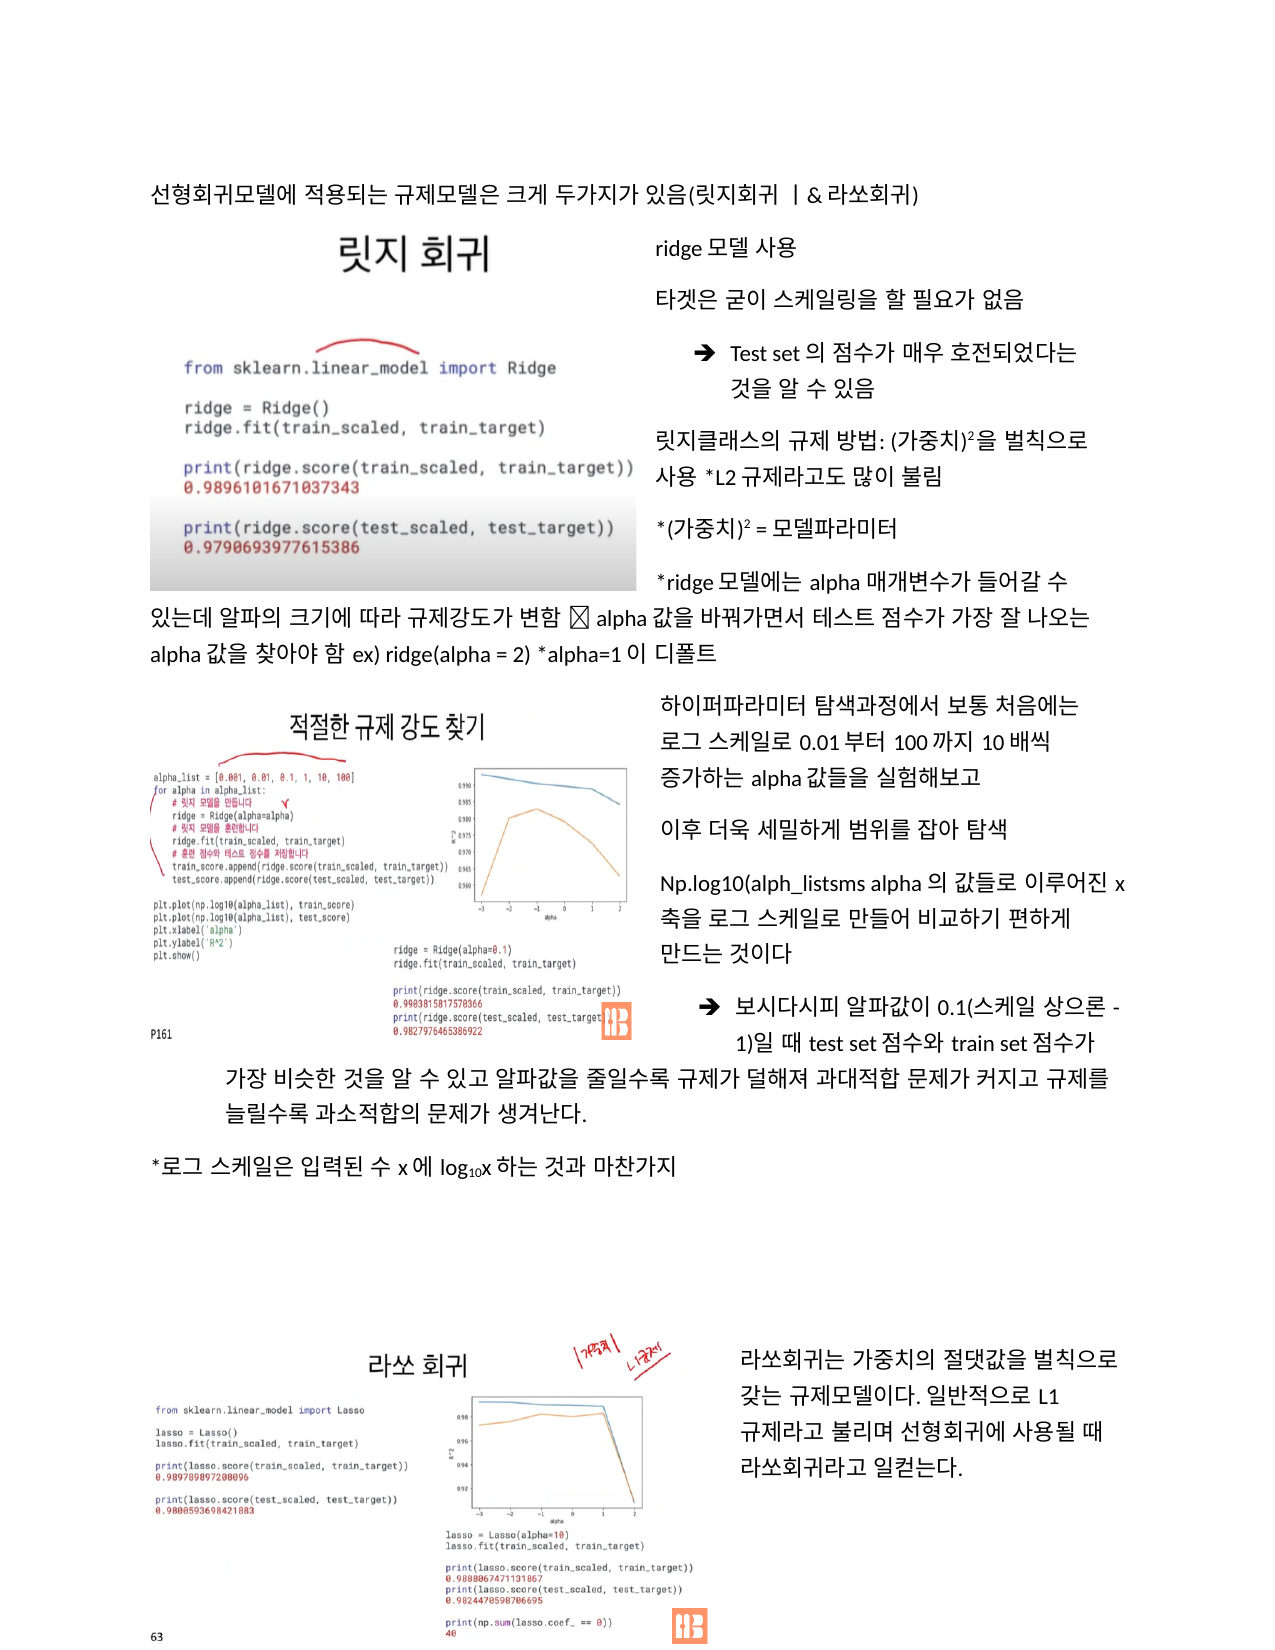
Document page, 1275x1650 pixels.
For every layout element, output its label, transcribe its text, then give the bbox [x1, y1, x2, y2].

text 선형회귀모델에 적용되는 규제모델은 크게 두가지가 있음(릿지회귀 ㅣ& 라쏘회귀) [150, 177, 1125, 210]
text *로그 스케일은 입력된 수 x에 log10x하는 것과 마찬가지 [150, 1149, 1125, 1182]
list 보시다시피 알파값이 0.1(스케일 상으론 -1)일 때 test set점수와 train set점수가 가장 비슷한 것을 알 수 있고 알파값을 줄일수록 규제가 덜해져 과대적합 문제가 커지고 규제를 늘릴수록 과소적합의 문제가 생겨난다. [187, 989, 1125, 1129]
picture [150, 1310, 722, 1650]
text Np.log10(alph_listsms alpha의 값들로 이루어진 x축을 로그 스케일로 만들어 비교하기 편하게 만드는 것이다 [642, 865, 1125, 969]
text 타겟은 굳이 스케일링을 할 필요가 없음 [637, 282, 1125, 315]
text 하이퍼파라미터 탐색과정에서 보통 처음에는 로그 스케일로 0.01부터 100까지 10배씩 증가하는 alpha값들을 실험해보고 [642, 688, 1125, 793]
list Test set의 점수가 매우 호전되었다는 것을 알 수 있음 [637, 335, 1125, 404]
text *(가중치)2 = 모델파라미터 [637, 511, 1125, 544]
text ridge모델 사용 [637, 230, 1125, 263]
text 이후 더욱 세밀하게 범위를 잡아 탐색 [642, 812, 1125, 845]
text 라쏘회귀는 가중치의 절댓값을 벌칙으로 갖는 규제모델이다. 일반적으로 L1규제라고 불리며 선형회귀에 사용될 때 라쏘회귀라고 일컫는다. [722, 1342, 1125, 1483]
text 릿지클래스의 규제 방법: (가중치)2을 벌칙으로 사용 *L2규제라고도 많이 불림 [637, 423, 1125, 492]
picture [150, 688, 642, 1040]
picture [150, 229, 637, 591]
text *ridge모델에는 alpha 매개변수가 들어갈 수 있는데 알파의 크기에 따라 규제강도가 변함 alpha값을 바꿔가면서 테스트 점수가 가장 잘 나오는 alpha 값을 찾아야 함 ex) ridge(alpha = 2) *alpha=1이 디폴트 [150, 564, 1125, 669]
